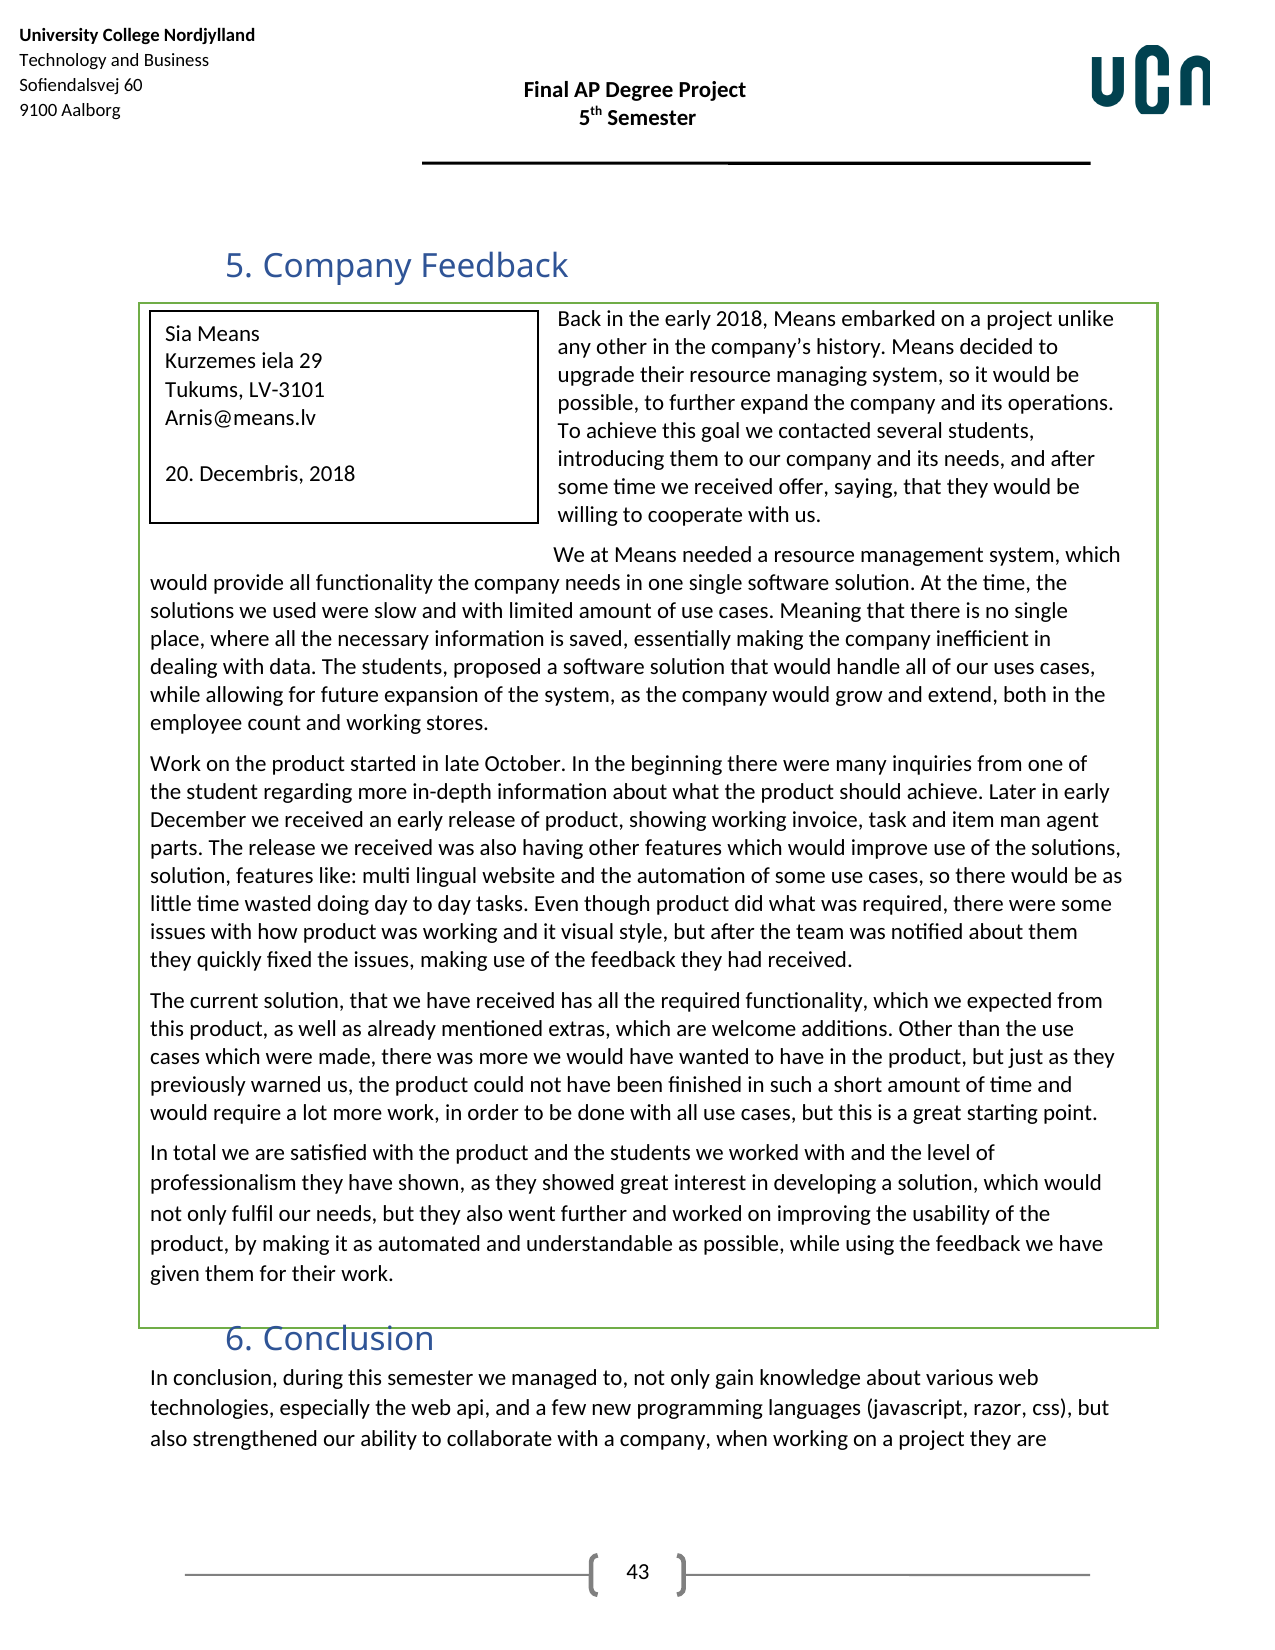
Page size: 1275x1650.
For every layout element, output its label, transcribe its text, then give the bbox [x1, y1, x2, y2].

text Work on the product started in late October. In the beginning there were many inquiries from one of the student regarding more in-depth information about what the product should achieve. Later in early December we received an early release of product, showing working invoice, task and item man agent parts. The release we received was also having other features which would improve use of the solutions, solution, features like: multi lingual website and the automation of some use cases, so there would be as little time wasted doing day to day tasks. Even though product did what was required, there were some issues with how product was working and it visual style, but after the team was notified about them they quickly fixed the issues, making use of the feedback they had received. [150, 749, 1125, 973]
picture [1091, 45, 1210, 114]
text In total we are satisfied with the product and the students we worked with and the level of professionalism they have shown, as they showed great interest in developing a solution, which would not only fulfil our needs, but they also went further and worked on improving the usability of the product, by making it as automated and understandable as possible, while using the feedback we have given them for their work. [150, 1138, 1125, 1287]
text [150, 1363, 1125, 1452]
subtitle Company Feedback [225, 242, 1125, 288]
text Back in the early 2018, Means embarked on a project unlike any other in the company’s history. Means decided to upgrade their resource managing system, so it would be possible, to further expand the company and its operations. To achieve this goal we contacted several students, introducing them to our company and its needs, and after some time we received offer, saying, that they would be willing to cooperate with us. [150, 304, 1125, 528]
text The current solution, that we have received has all the required functionality, which we expected from this product, as well as already mentioned extras, which are welcome additions. Other than the use cases which were made, there was more we would have wanted to have in the product, but just as they previously warned us, the product could not have been finished in such a short amount of time and would require a lot more work, in order to be done with all use cases, but this is a great starting point. [150, 986, 1125, 1126]
text We at Means needed a resource management system, which would provide all functionality the company needs in one single software solution. At the time, the solutions we used were slow and with limited amount of use cases. Meaning that there is no single place, where all the necessary information is saved, essentially making the company inefficient in dealing with data. The students, proposed a software solution that would handle all of our uses cases, while allowing for future expansion of the system, as the company would grow and extend, both in the employee count and working stores. [150, 540, 1125, 737]
subtitle Conclusion [225, 1314, 1125, 1360]
